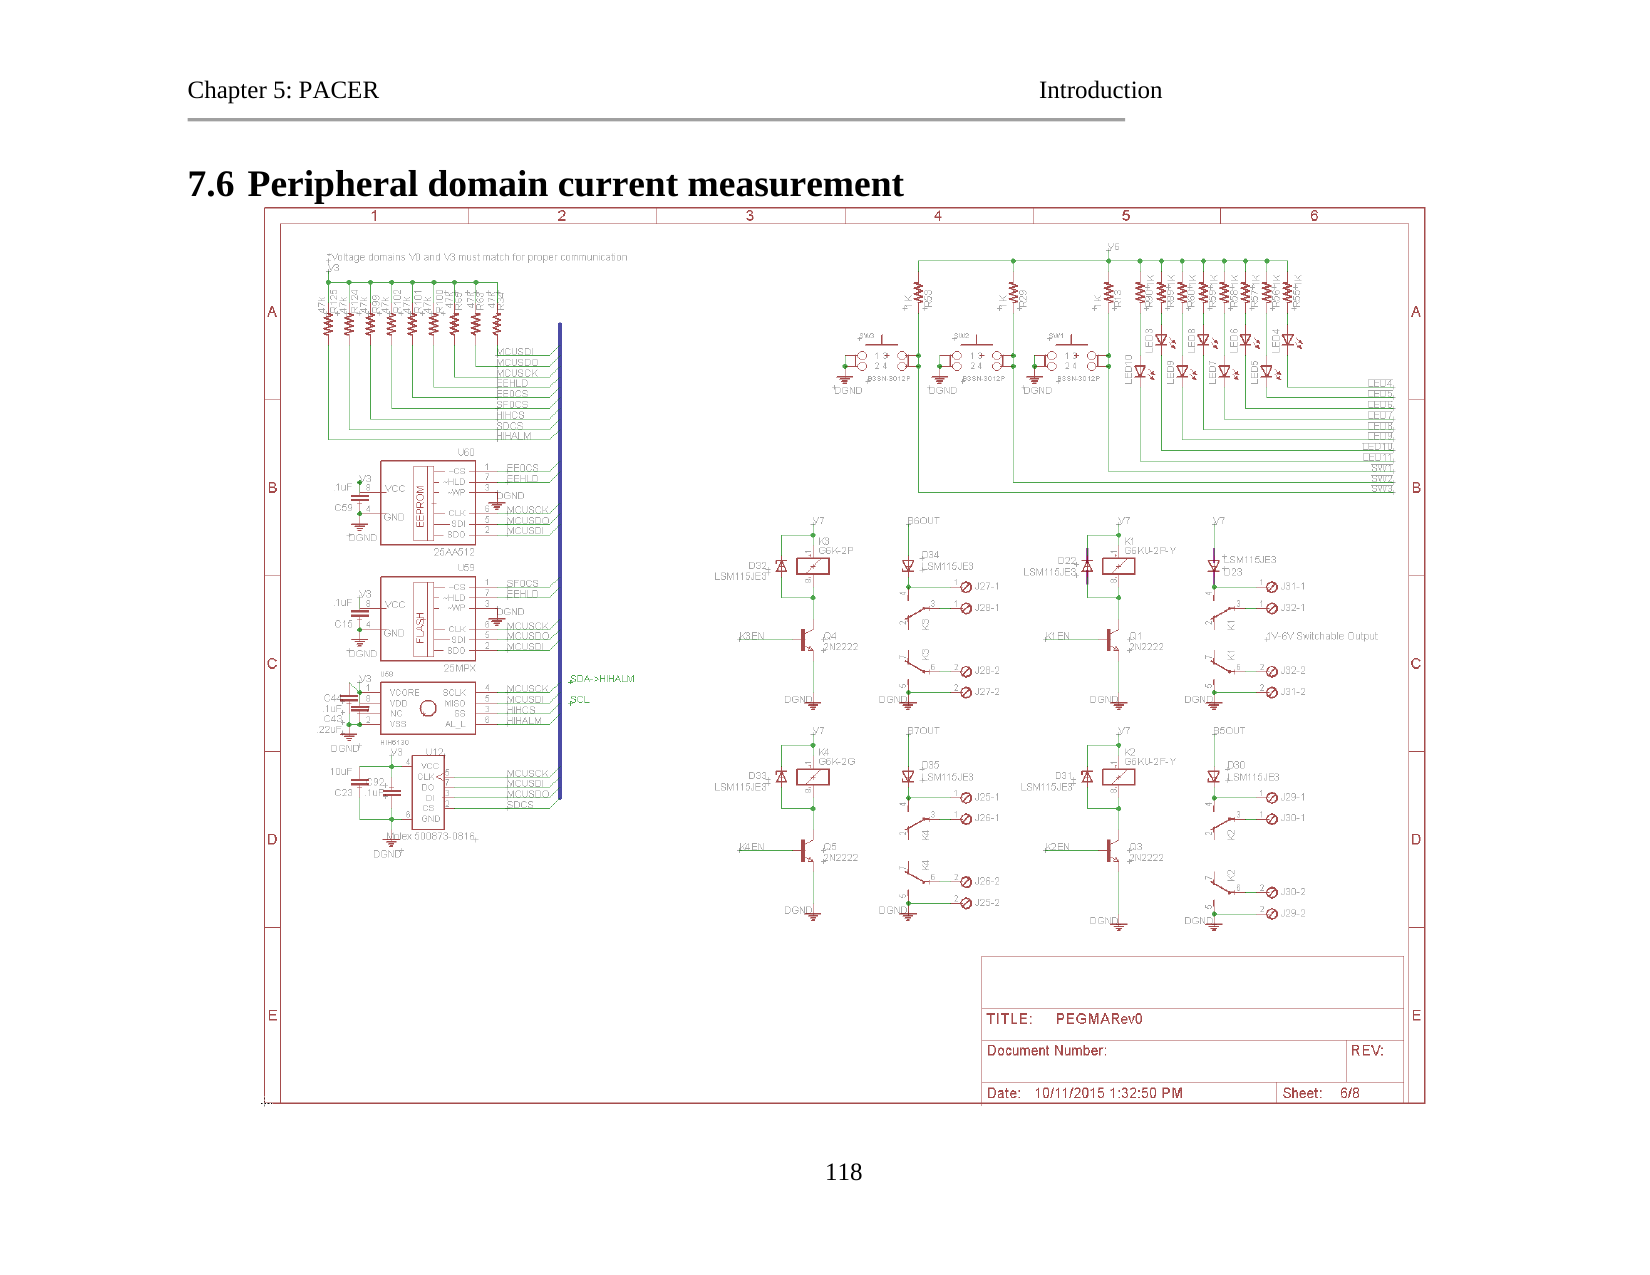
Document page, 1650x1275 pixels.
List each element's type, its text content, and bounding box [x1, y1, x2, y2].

picture [260, 204, 1428, 1107]
subtitle Peripheral domain current measurement [187, 161, 1500, 204]
